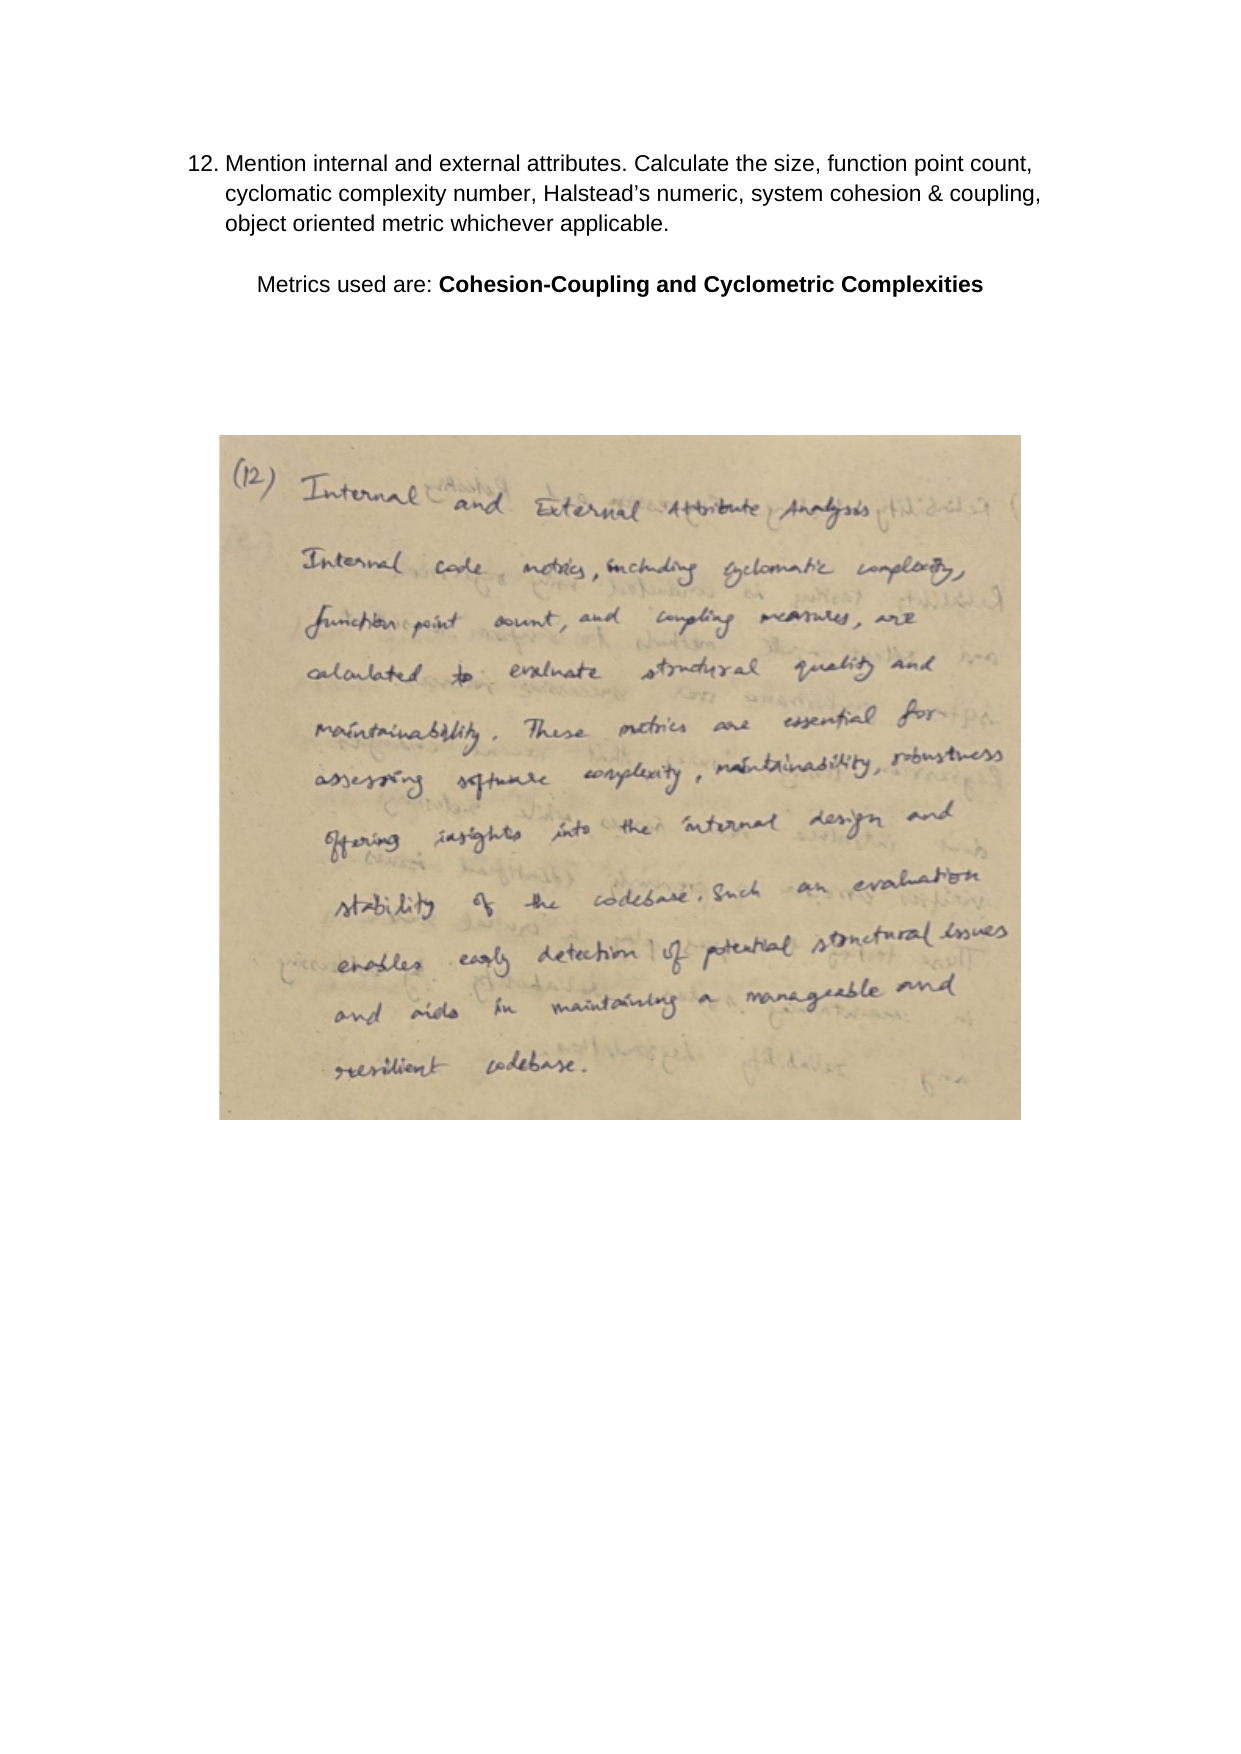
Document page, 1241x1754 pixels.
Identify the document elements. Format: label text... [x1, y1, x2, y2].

text Metrics used are: Cohesion-Coupling and Cyclometric Complexities [150, 271, 1090, 297]
picture [219, 435, 1021, 1120]
list Mention internal and external attributes. Calculate the size, function point count, cyclomatic complexity number, Halstead’s numeric, system cohesion & coupling, object oriented metric whichever applicable. [187, 150, 1090, 237]
